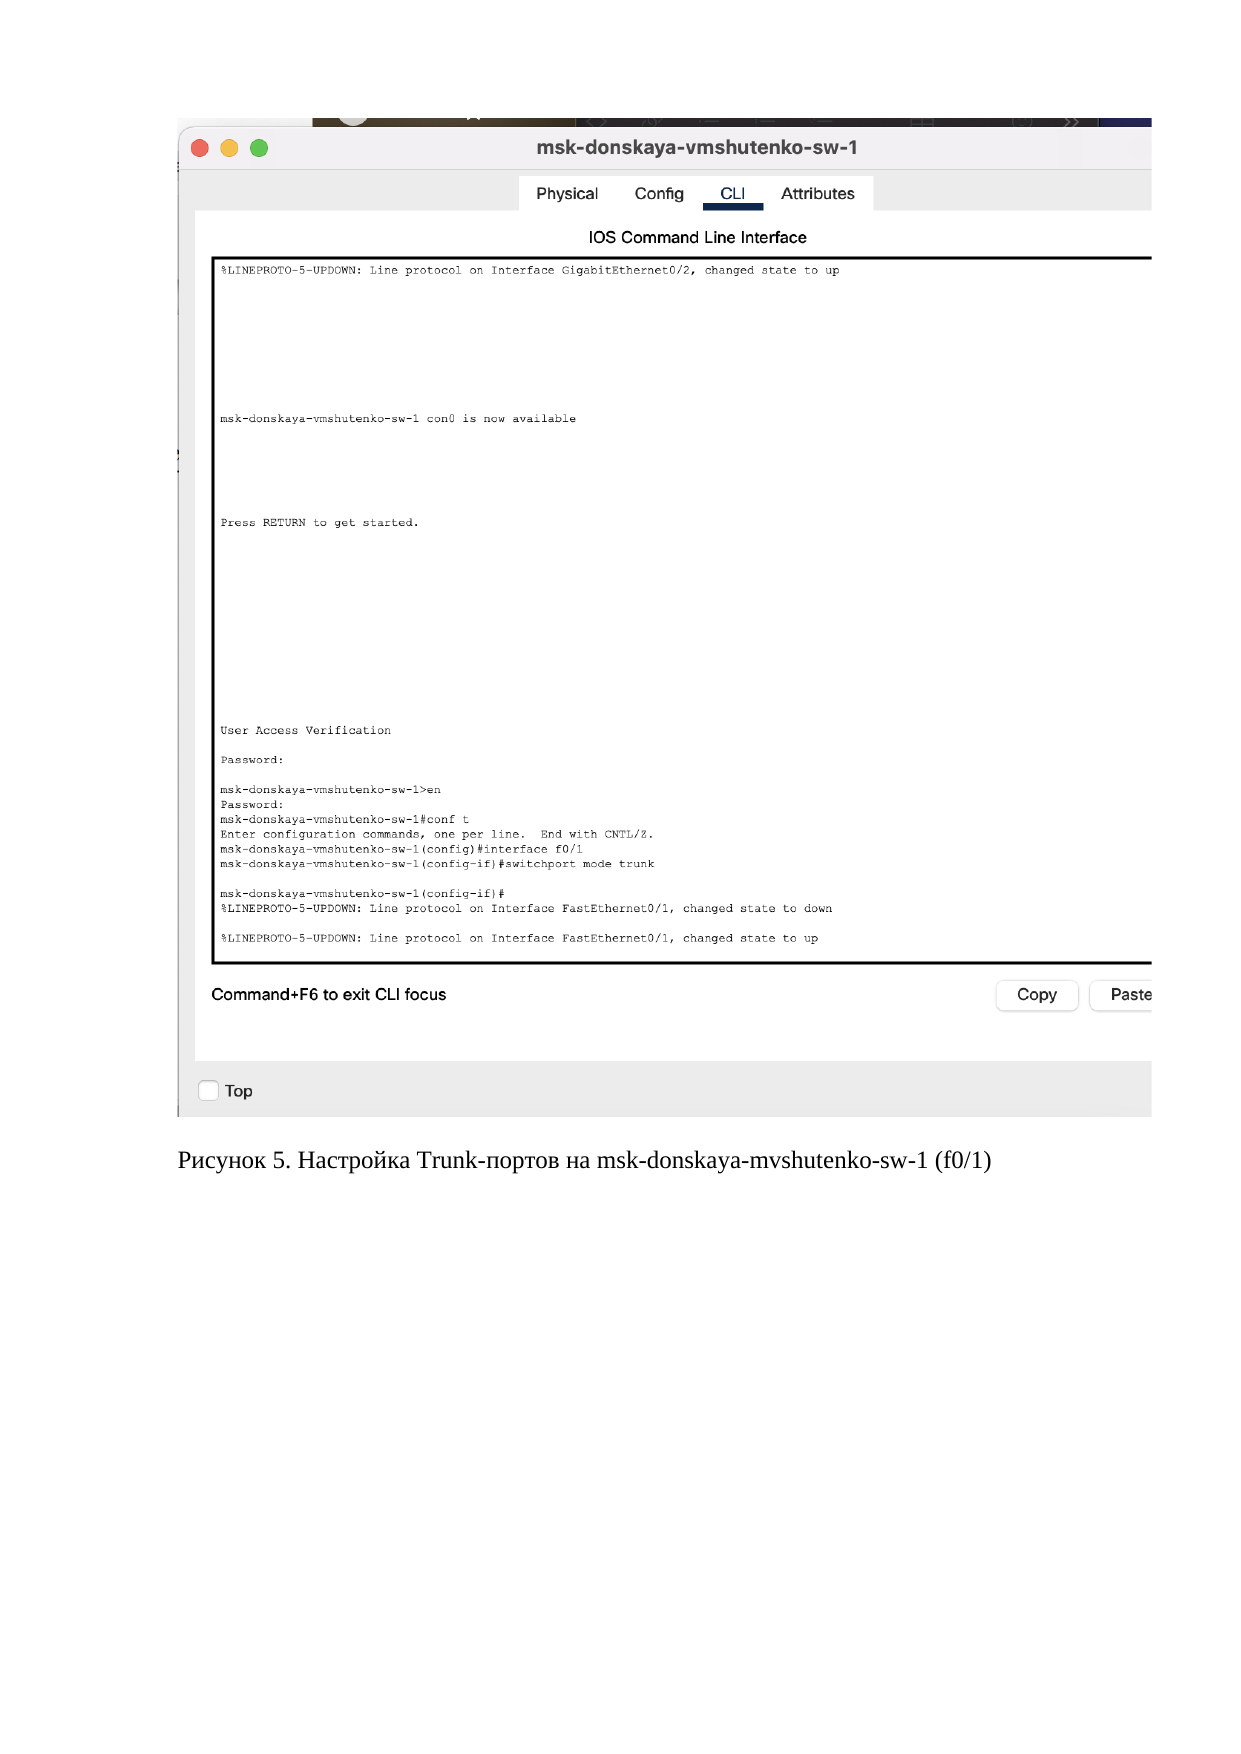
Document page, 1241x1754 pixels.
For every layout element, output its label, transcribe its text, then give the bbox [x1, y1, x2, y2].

text Рисунок 5. Настройка Trunk-портов на msk-donskaya-mvshutenko-sw-1 (f0/1) [177, 1145, 1152, 1174]
picture [177, 118, 1152, 1117]
